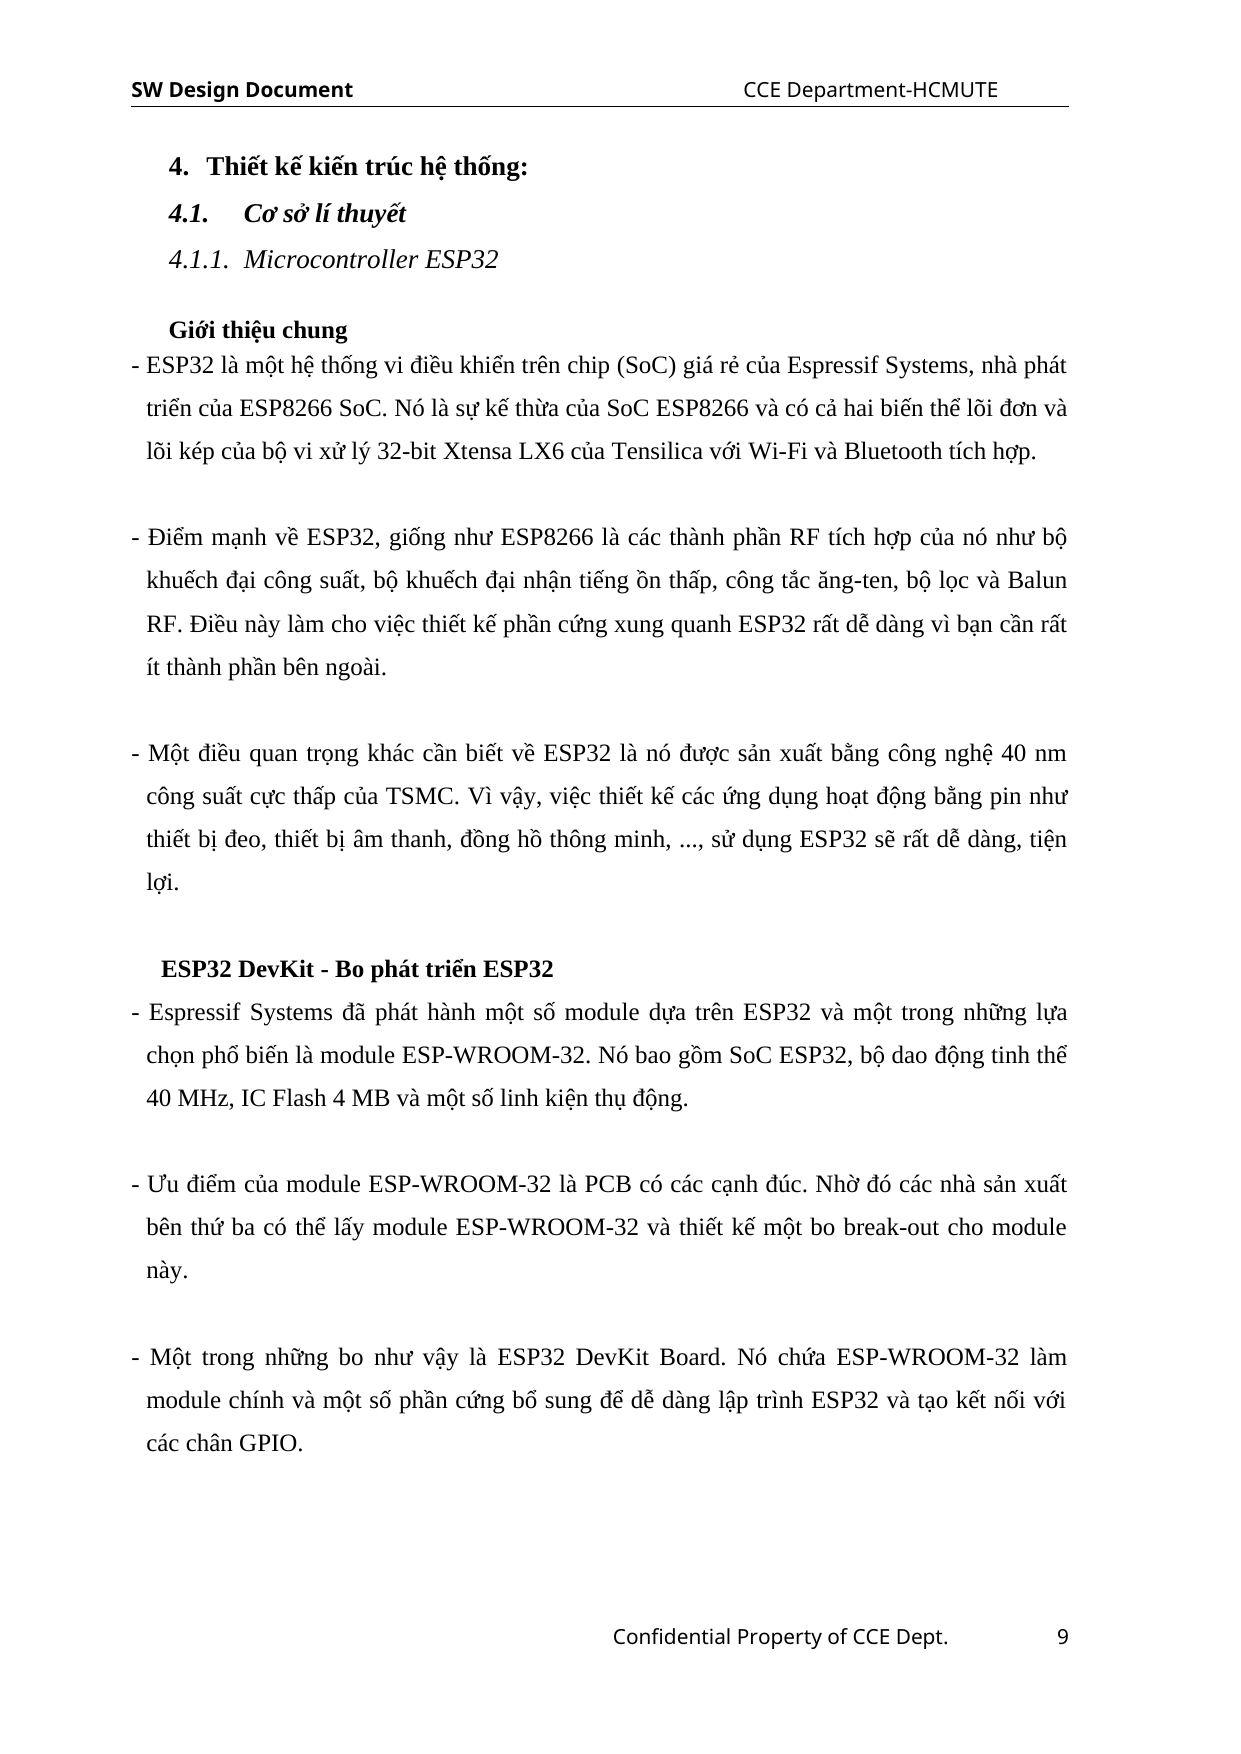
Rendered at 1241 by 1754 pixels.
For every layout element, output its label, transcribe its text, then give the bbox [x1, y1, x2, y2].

text - Điểm mạnh về ESP32, giống như ESP8266 là các thành phần RF tích hợp của nó như bộ khuếch đại công suất, bộ khuếch đại nhận tiếng ồn thấp, công tắc ăng-ten, bộ lọc và Balun RF. Điều này làm cho việc thiết kế phần cứng xung quanh ESP32 rất dễ dàng vì bạn cần rất ít thành phần bên ngoài. [131, 522, 1069, 681]
text - Một điều quan trọng khác cần biết về ESP32 là nó được sản xuất bằng công nghệ 40 nm công suất cực thấp của TSMC. Vì vậy, việc thiết kế các ứng dụng hoạt động bằng pin như thiết bị đeo, thiết bị âm thanh, đồng hồ thông minh, ..., sử dụng ESP32 sẽ rất dễ dàng, tiện lợi. [131, 738, 1069, 896]
text - Một trong những bo như vậy là ESP32 DevKit Board. Nó chứa ESP-WROOM-32 làm module chính và một số phần cứng bổ sung để dễ dàng lập trình ESP32 và tạo kết nối với các chân GPIO. [131, 1342, 1069, 1457]
text - ESP32 là một hệ thống vi điều khiển trên chip (SoC) giá rẻ của Espressif Systems, nhà phát triển của ESP8266 SoC. Nó là sự kế thừa của SoC ESP8266 và có cả hai biến thể lõi đơn và lõi kép của bộ vi xử lý 32-bit Xtensa LX6 của Tensilica với Wi-Fi và Bluetooth tích hợp. [131, 350, 1069, 465]
text - Espressif Systems đã phát hành một số module dựa trên ESP32 và một trong những lựa chọn phổ biến là module ESP-WROOM-32. Nó bao gồm SoC ESP32, bộ dao động tinh thể 40 MHz, IC Flash 4 MB và một số linh kiện thụ động. [131, 997, 1069, 1112]
list Thiết kế kiến trúc hệ thống: [169, 150, 1069, 181]
text - Ưu điểm của module ESP-WROOM-32 là PCB có các cạnh đúc. Nhờ đó các nhà sản xuất bên thứ ba có thể lấy module ESP-WROOM-32 và thiết kế một bo break-out cho module này. [131, 1169, 1069, 1284]
text ESP32 DevKit - Bo phát triển ESP32 [131, 954, 1069, 982]
subtitle Giới thiệu chung [131, 315, 1069, 344]
list Microcontroller ESP32 [169, 243, 1069, 274]
list Cơ sở lí thuyết [169, 197, 1069, 228]
